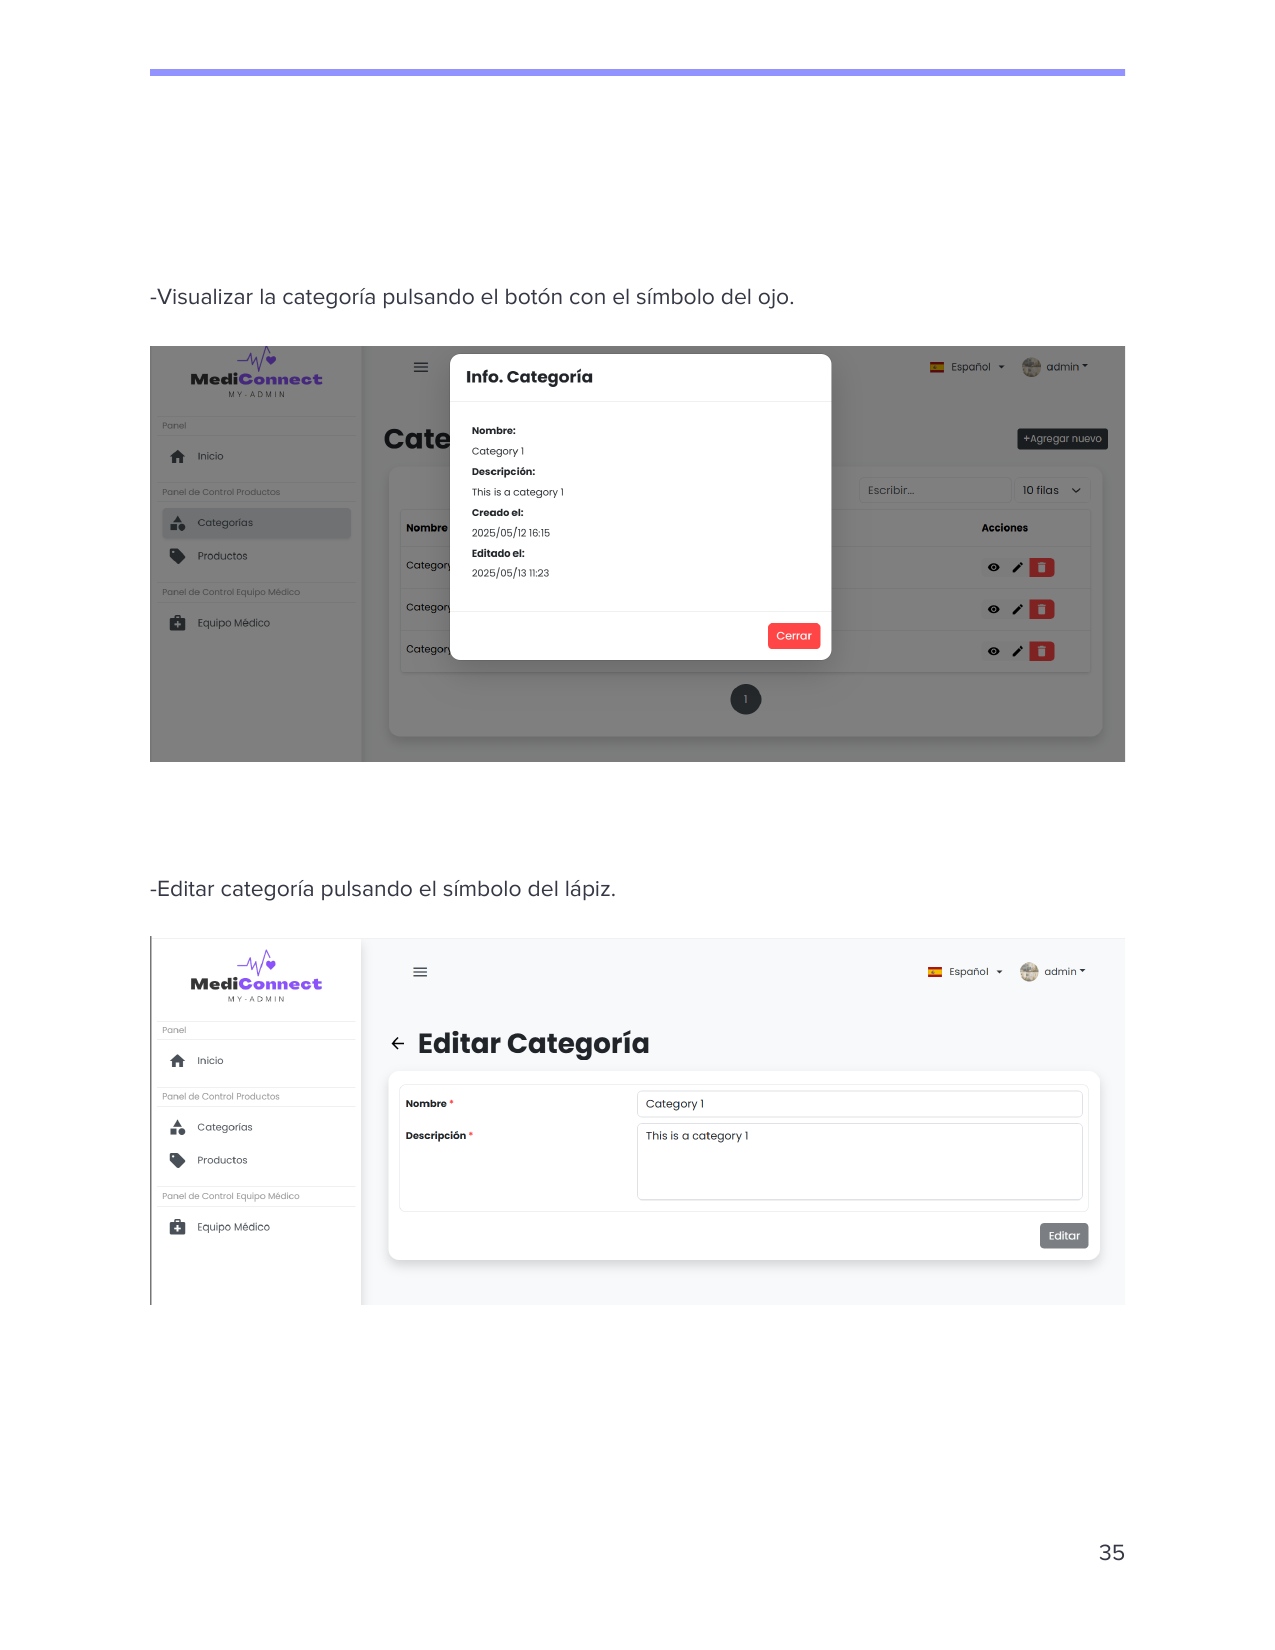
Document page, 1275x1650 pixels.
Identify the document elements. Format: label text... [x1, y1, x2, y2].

picture [150, 936, 1125, 1305]
text -Editar categoría pulsando el símbolo del lápiz. [150, 875, 1125, 903]
picture [150, 69, 1125, 76]
text -Visualizar la categoría pulsando el botón con el símbolo del ojo. [150, 284, 1125, 312]
picture [150, 346, 1125, 762]
